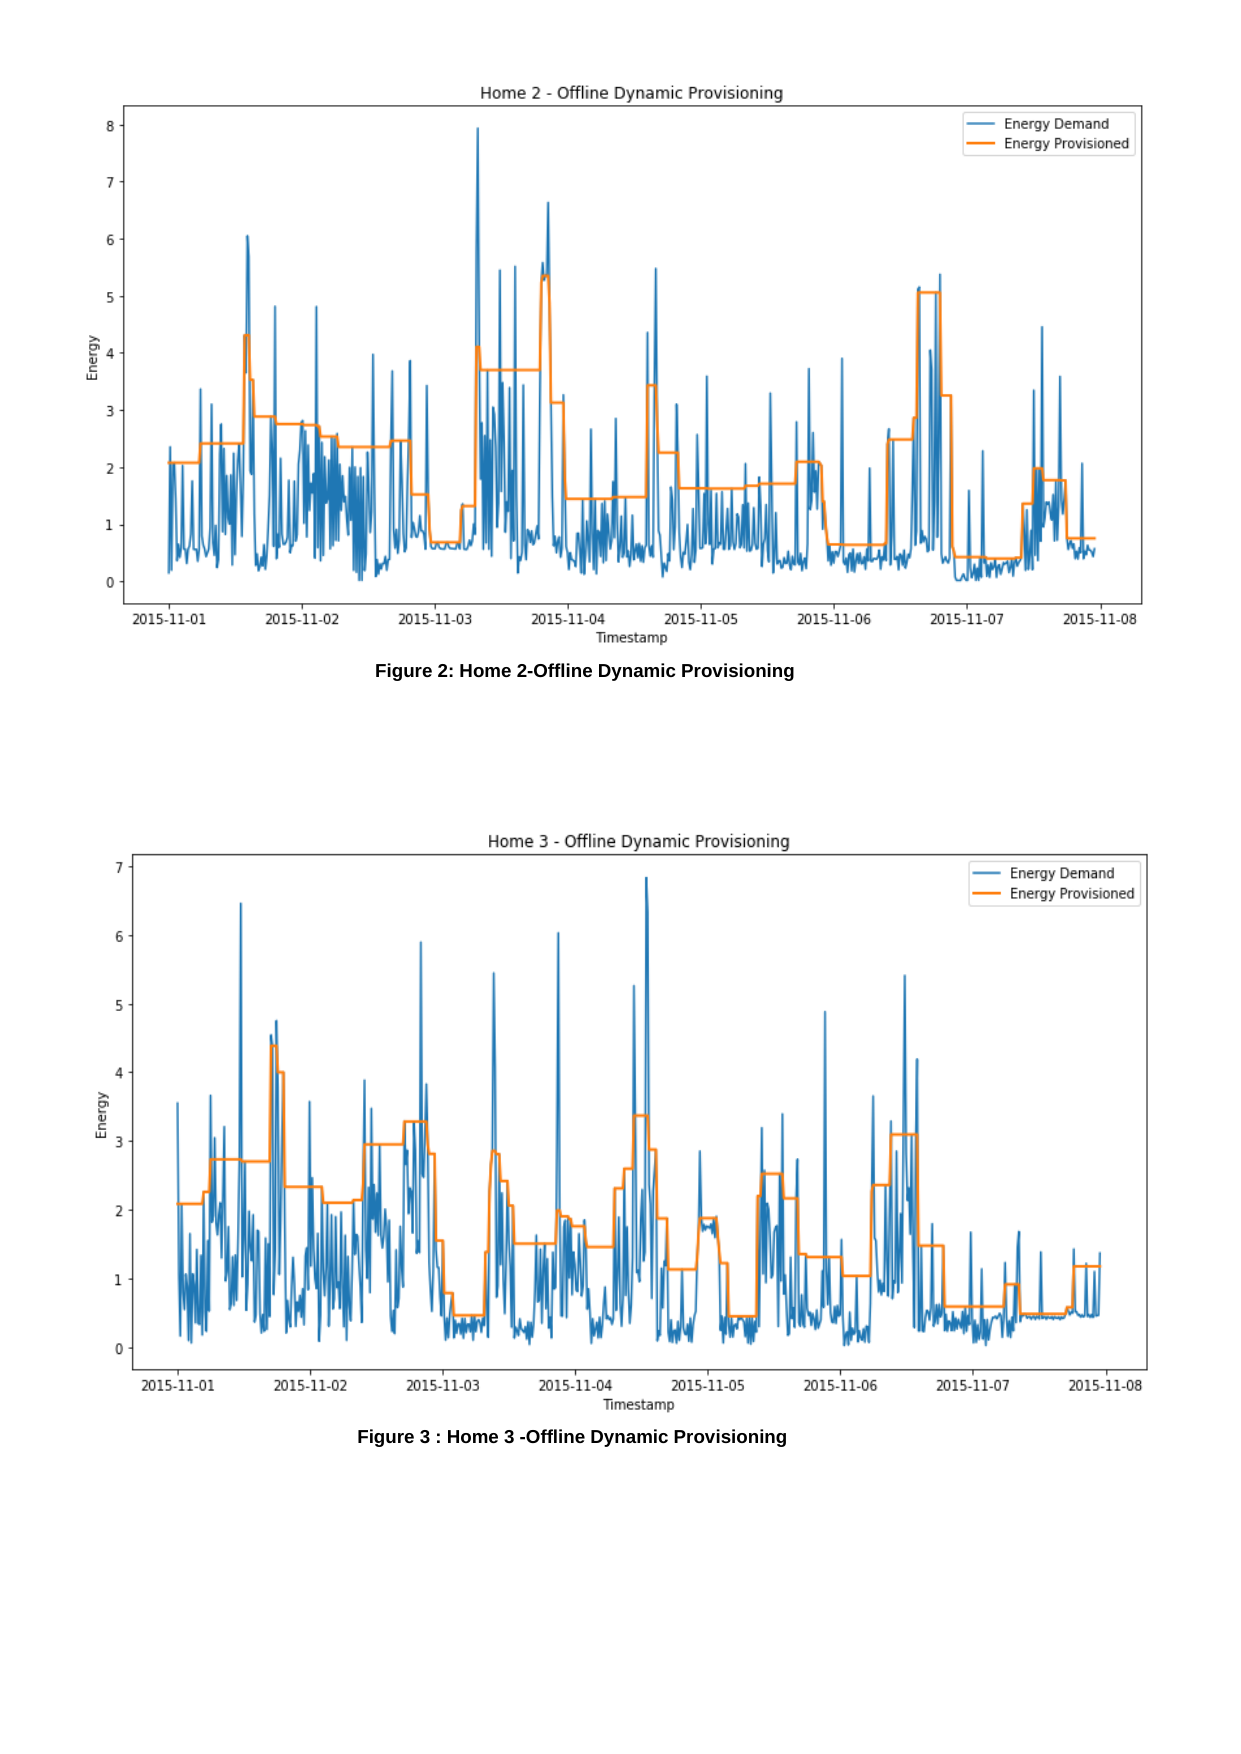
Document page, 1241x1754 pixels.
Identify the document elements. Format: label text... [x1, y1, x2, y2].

picture [75, 819, 1166, 1422]
text Figure 3 : Home 3 -Offline Dynamic Provisioning [75, 1426, 1165, 1447]
text Figure 2: Home 2-Offline Dynamic Provisioning [75, 660, 1165, 682]
picture [75, 75, 1166, 657]
